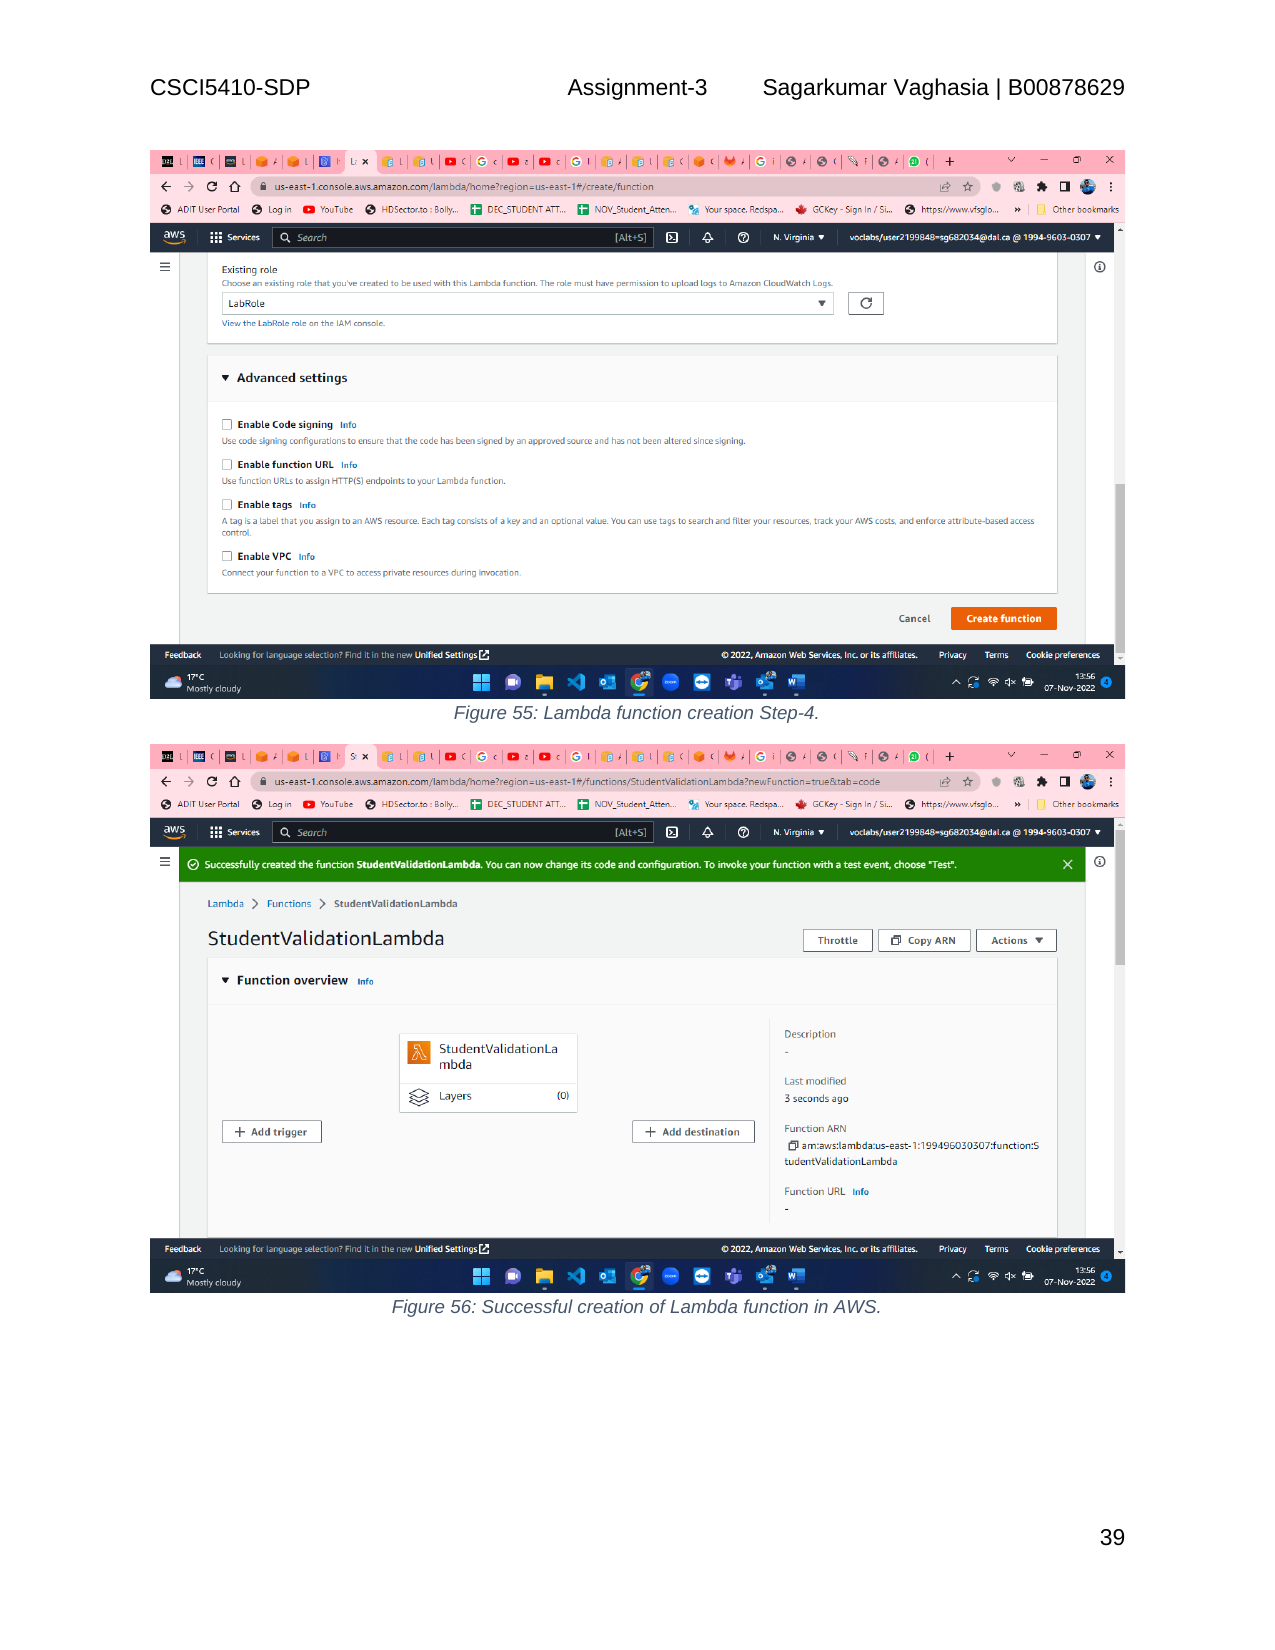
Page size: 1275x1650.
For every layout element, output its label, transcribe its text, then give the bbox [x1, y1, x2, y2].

text Figure 56: Successful creation of Lambda function in AWS. [150, 1296, 1125, 1318]
picture [150, 150, 1125, 699]
text Figure 55: Lambda function creation Step-4. [150, 702, 1125, 723]
picture [150, 744, 1125, 1293]
